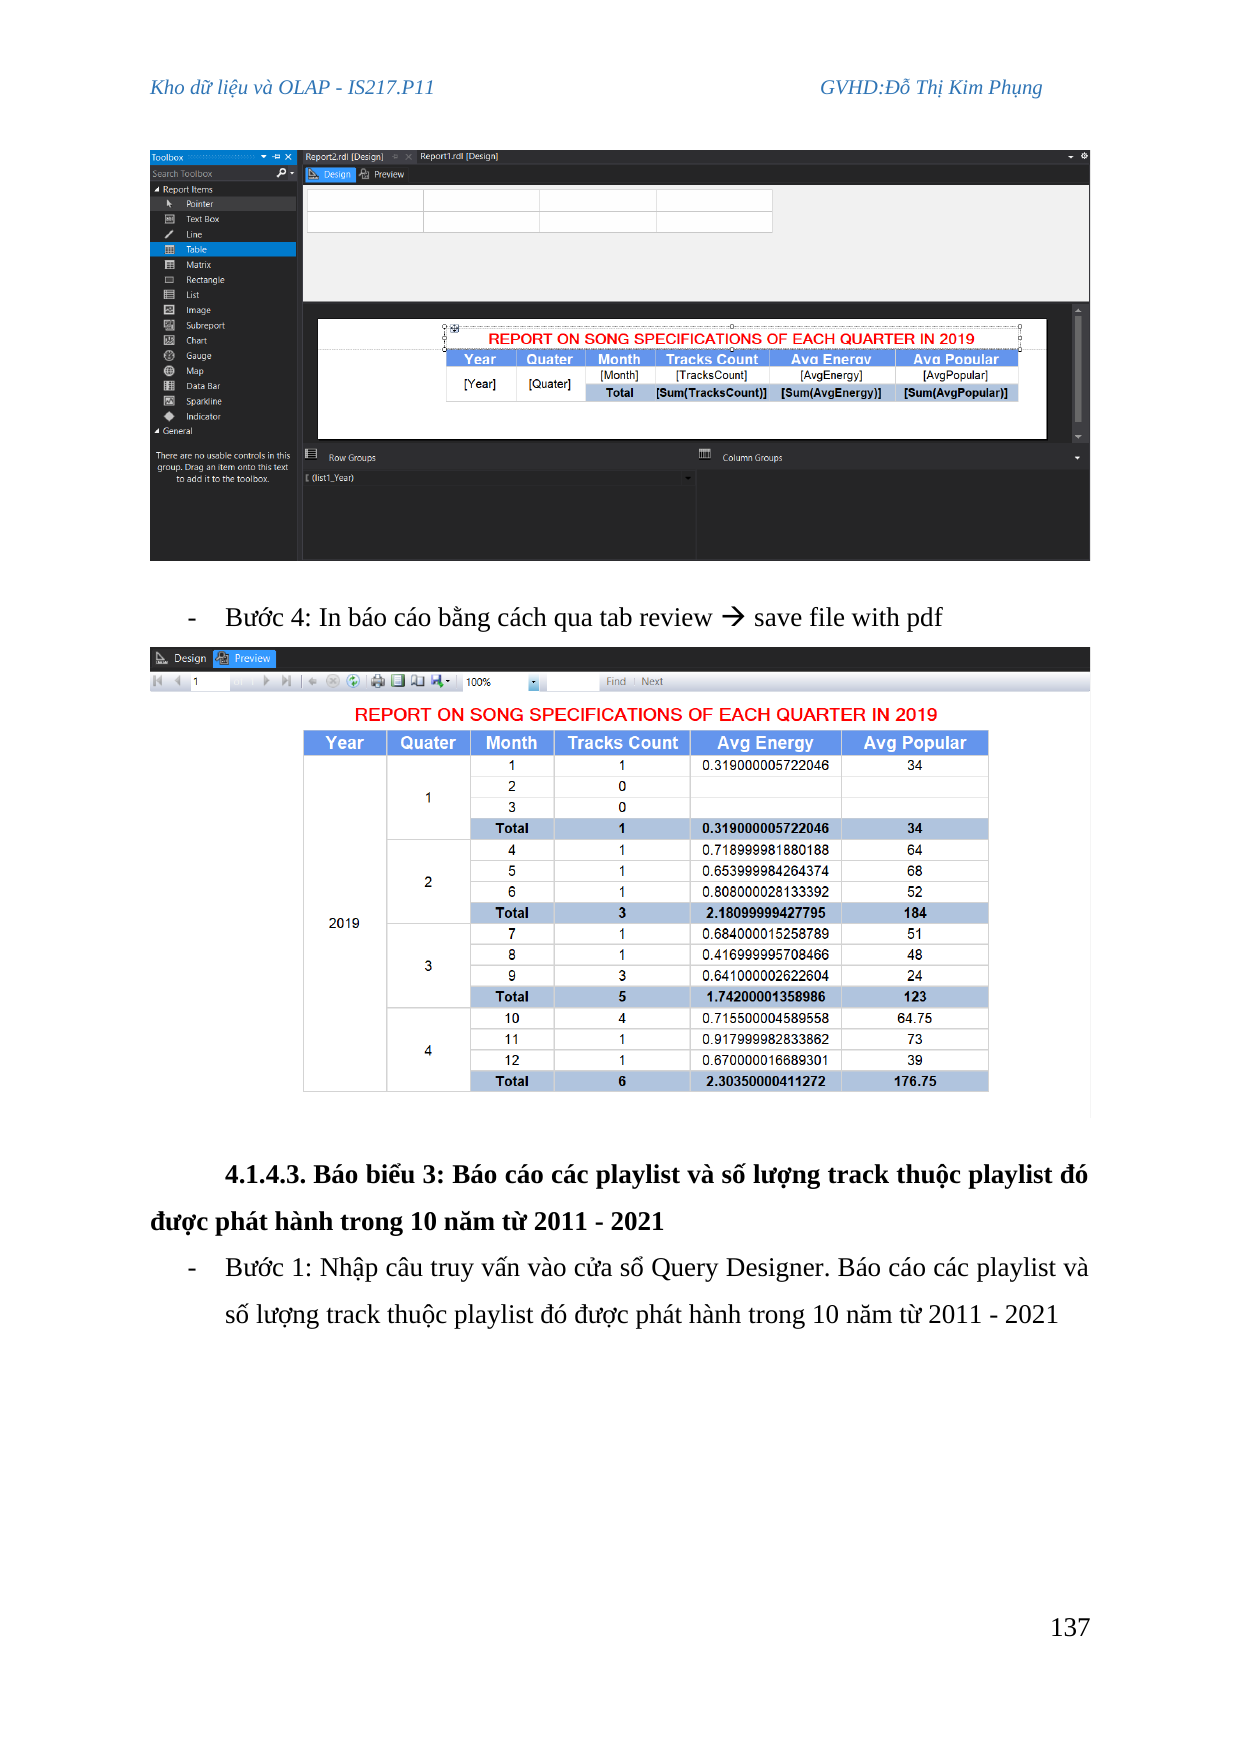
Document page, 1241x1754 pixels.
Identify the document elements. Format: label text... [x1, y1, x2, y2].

list Bước 1: Nhập câu truy vấn vào cửa sổ Query Designer. Báo cáo các playlist và số lượng track thuộc playlist đó được phát hành trong 10 năm từ 2011 - 2021 [187, 1252, 1090, 1329]
picture [150, 150, 1091, 561]
list Bước 4: In báo cáo bằng cách qua tab review save file with pdf [187, 601, 1090, 632]
subtitle Báo biểu 3: Báo cáo các playlist và số lượng track thuộc playlist đó được phát hành trong 10 năm từ 2011 - 2021 [150, 1158, 1090, 1236]
picture [150, 647, 1091, 1118]
